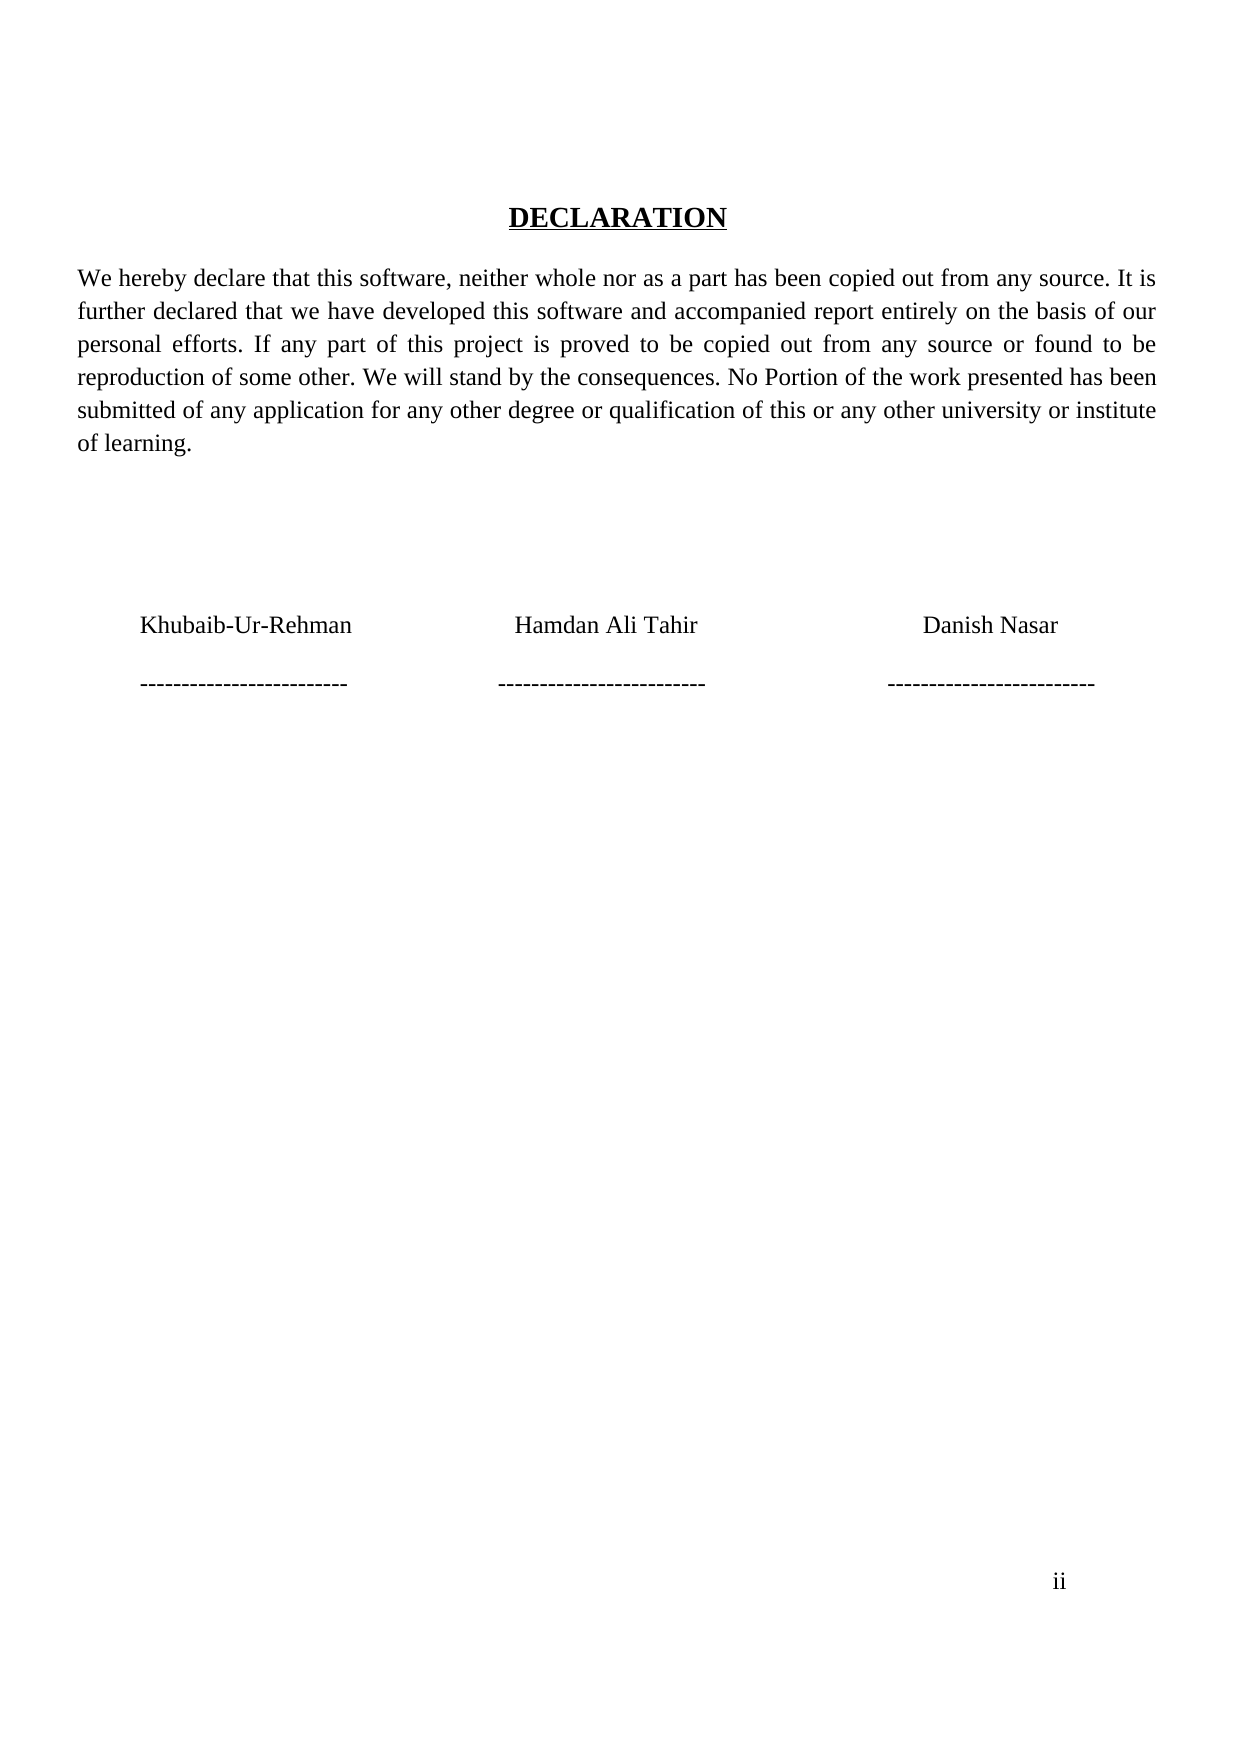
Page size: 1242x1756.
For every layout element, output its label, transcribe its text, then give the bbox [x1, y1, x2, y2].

text DECLARATION [77, 200, 1158, 233]
text ------------------------- ------------------------- ------------------------- [77, 668, 1158, 697]
text Khubaib-Ur-Rehman Hamdan Ali Tahir Danish Nasar [77, 611, 1158, 639]
text We hereby declare that this software, neither whole nor as a part has been copied out from any source. It is further declared that we have developed this software and accompanied report entirely on the basis of our personal efforts. If any part of this project is proved to be copied out from any source or found to be reproduction of some other. We will stand by the consequences. No Portion of the work presented has been submitted of any application for any other degree or qualification of this or any other university or institute of learning. [77, 263, 1158, 457]
